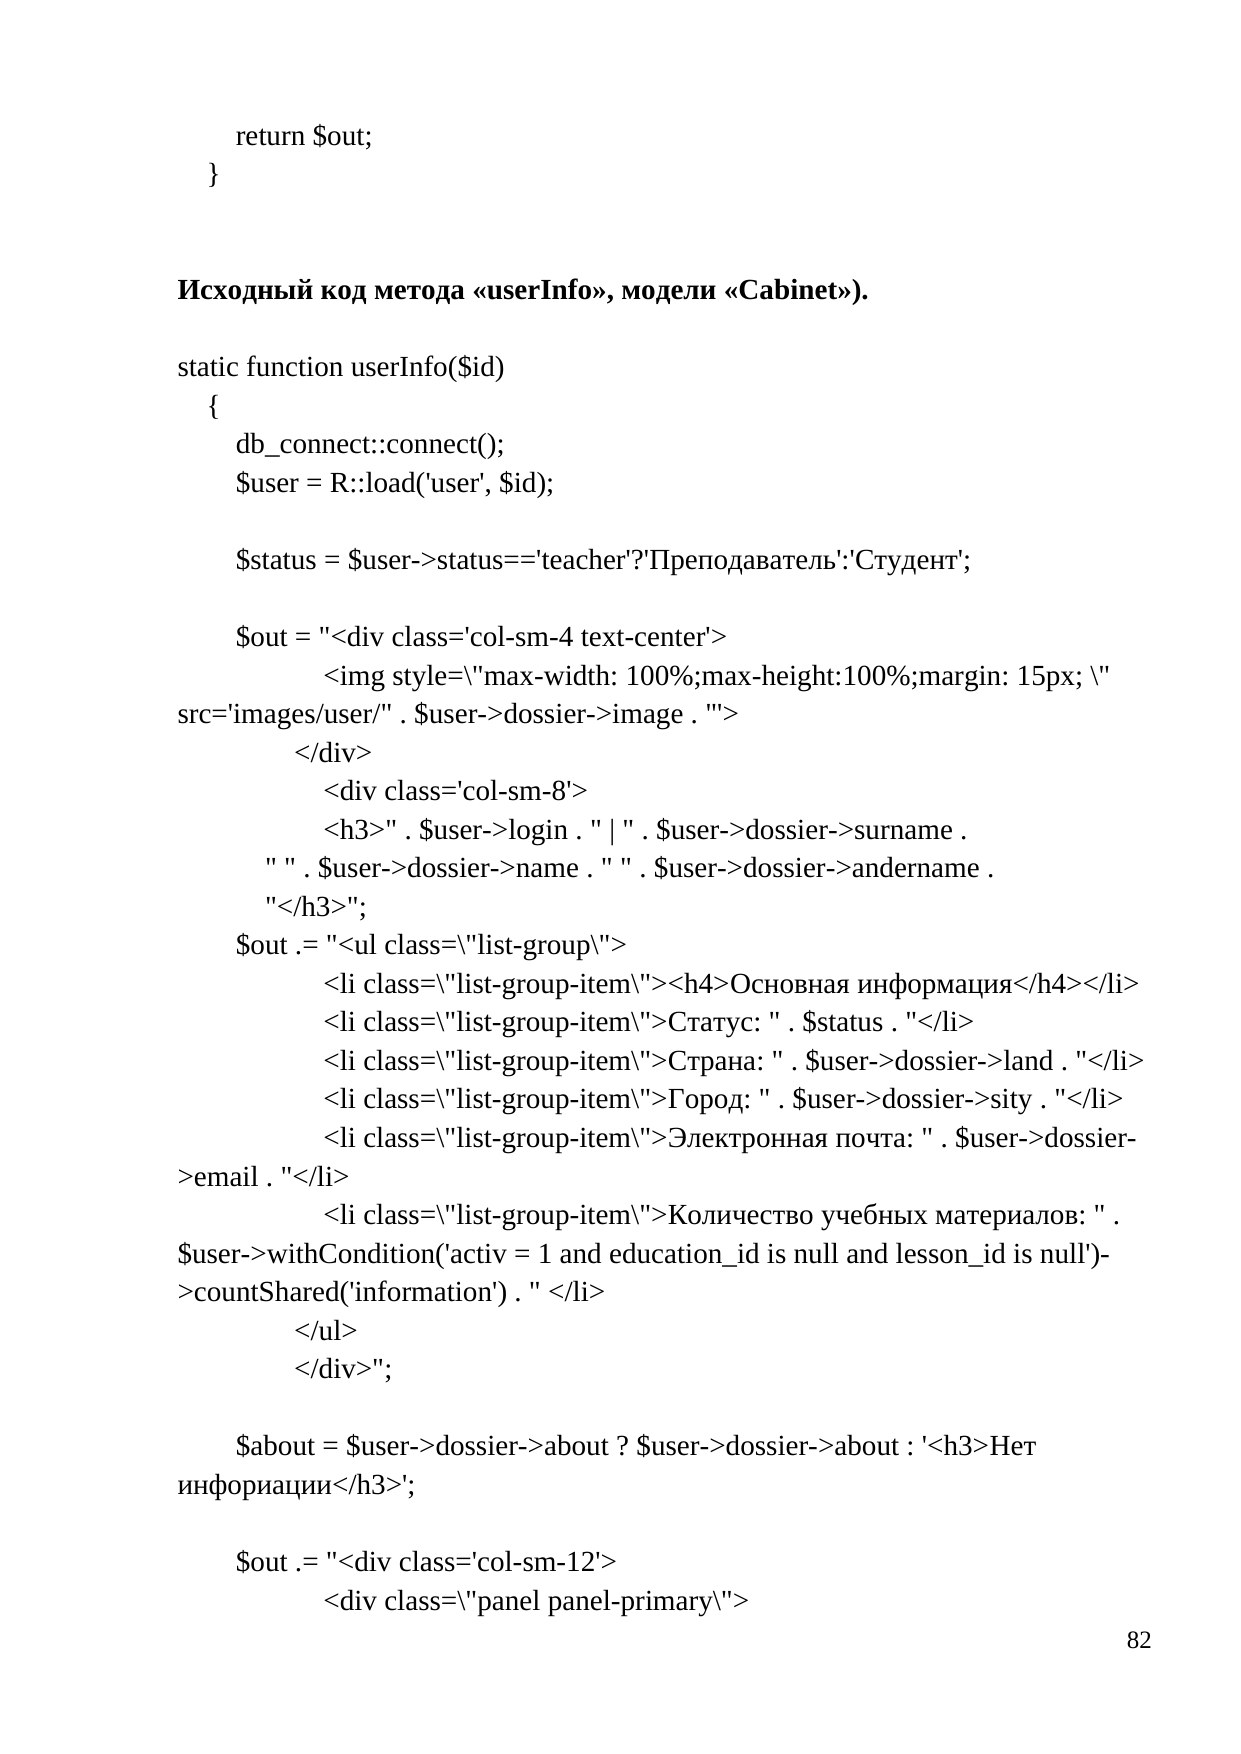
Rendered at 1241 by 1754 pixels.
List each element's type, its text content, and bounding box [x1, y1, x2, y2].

list Исходный код метода «userInfo», модели «Cabinet»). [177, 272, 1152, 306]
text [177, 349, 1152, 1616]
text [177, 118, 1152, 190]
